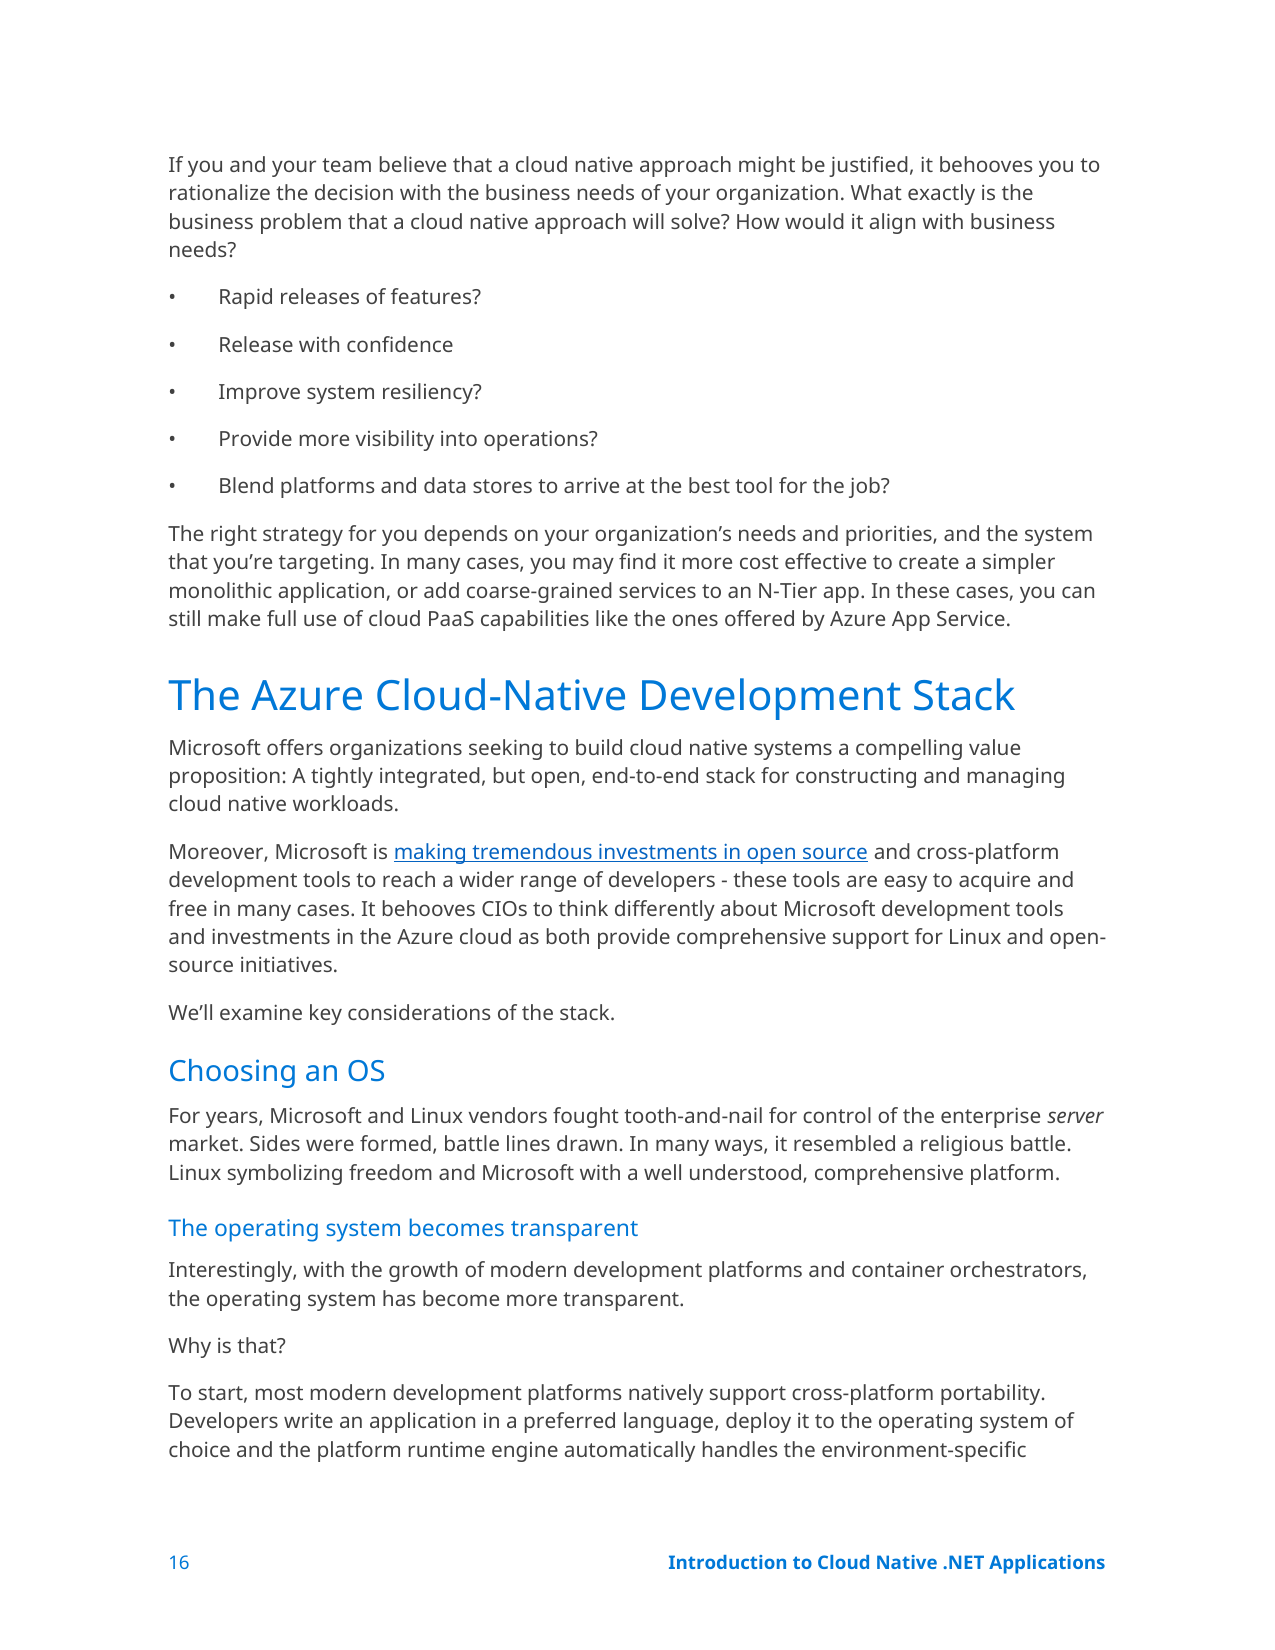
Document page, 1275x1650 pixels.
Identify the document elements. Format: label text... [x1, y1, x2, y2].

list Provide more visibility into operations? [168, 424, 1107, 453]
list Blend platforms and data stores to arrive at the best tool for the job? [168, 472, 1107, 500]
text Why is that? [168, 1331, 1107, 1359]
text Interestingly, with the growth of modern development platforms and container orchestrators, the operating system has become more transparent. [168, 1255, 1107, 1312]
text We’ll examine key considerations of the stack. [168, 998, 1107, 1026]
text Moreover, Microsoft is making tremendous investments in open source and cross-platform development tools to reach a wider range of developers - these tools are easy to acquire and free in many cases. It behooves CIOs to think differently about Microsoft development tools and investments in the Azure cloud as both provide comprehensive support for Linux and open-source initiatives. [168, 837, 1107, 979]
subtitle The Azure Cloud-Native Development Stack [168, 670, 1107, 720]
text Microsoft offers organizations seeking to build cloud native systems a compelling value proposition: A tightly integrated, but open, end-to-end stack for constructing and managing cloud native workloads. [168, 733, 1107, 818]
text The right strategy for you depends on your organization’s needs and priorities, and the system that you’re targeting. In many cases, you may find it more cost effective to create a simpler monolithic application, or add coarse-grained services to an N-Tier app. In these cases, you can still make full use of cloud PaaS capabilities like the ones offered by Azure App Service. [168, 519, 1107, 633]
text If you and your team believe that a cloud native approach might be justified, it behooves you to rationalize the decision with the business needs of your organization. What exactly is the business problem that a cloud native approach will solve? How would it align with business needs? [168, 150, 1107, 264]
list Improve system resiliency? [168, 377, 1107, 406]
list Release with confidence [168, 330, 1107, 358]
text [168, 1378, 1107, 1463]
text For years, Microsoft and Linux vendors fought tooth-and-nail for control of the enterprise server market. Sides were formed, battle lines drawn. In many ways, it resembled a religious battle. Linux symbolizing freedom and Microsoft with a well understood, comprehensive platform. [168, 1101, 1107, 1186]
subtitle The operating system becomes transparent [168, 1211, 1107, 1243]
subtitle Choosing an OS [168, 1051, 1107, 1089]
list Rapid releases of features? [168, 282, 1107, 311]
